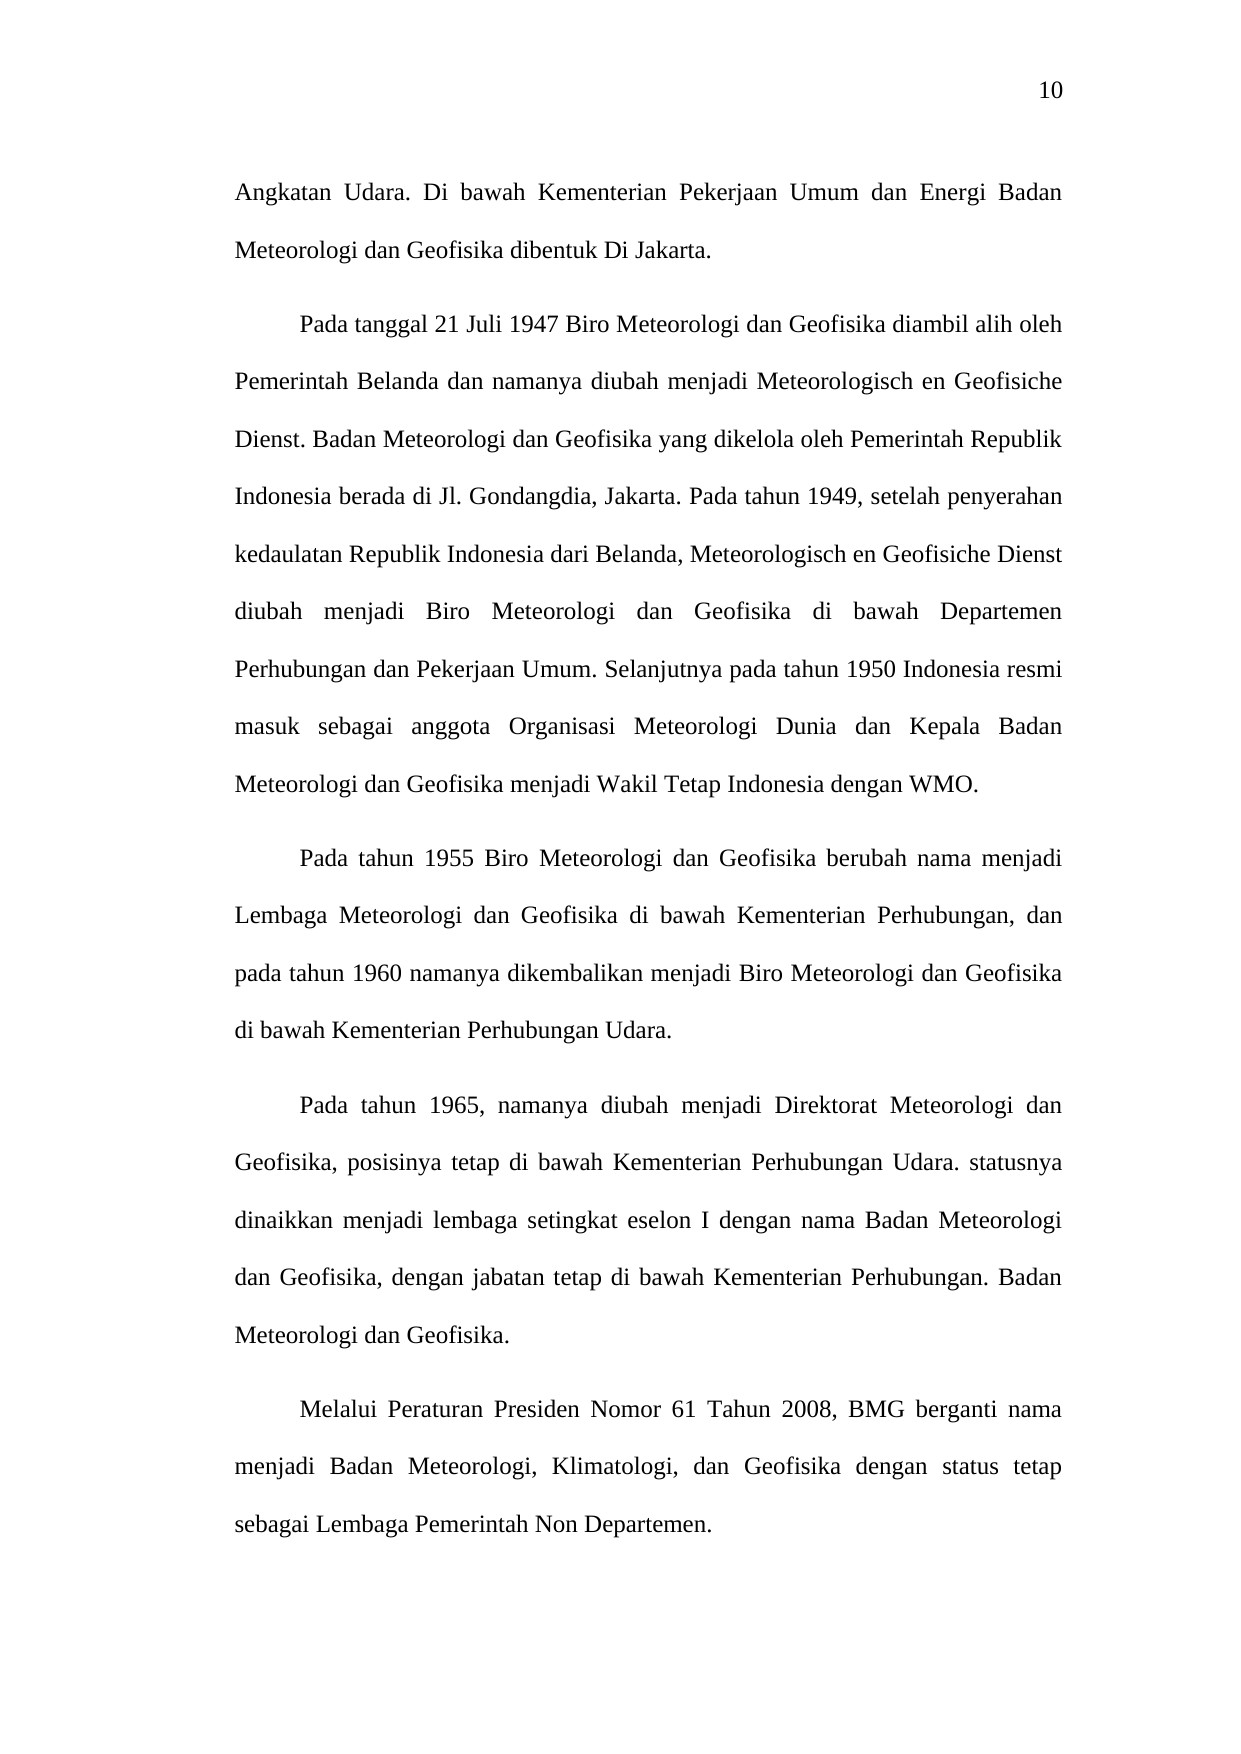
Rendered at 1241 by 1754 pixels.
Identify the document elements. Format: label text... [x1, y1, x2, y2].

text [234, 177, 1063, 263]
text Pada tanggal 21 Juli 1947 Biro Meteorologi dan Geofisika diambil alih oleh Pemerintah Belanda dan namanya diubah menjadi Meteorologisch en Geofisiche Dienst. Badan Meteorologi dan Geofisika yang dikelola oleh Pemerintah Republik Indonesia berada di Jl. Gondangdia, Jakarta. Pada tahun 1949, setelah penyerahan kedaulatan Republik Indonesia dari Belanda, Meteorologisch en Geofisiche Dienst diubah menjadi Biro Meteorologi dan Geofisika di bawah Departemen Perhubungan dan Pekerjaan Umum. Selanjutnya pada tahun 1950 Indonesia resmi masuk sebagai anggota Organisasi Meteorologi Dunia dan Kepala Badan Meteorologi dan Geofisika menjadi Wakil Tetap Indonesia dengan WMO. [234, 309, 1063, 798]
text Melalui Peraturan Presiden Nomor 61 Tahun 2008, BMG berganti nama menjadi Badan Meteorologi, Klimatologi, dan Geofisika dengan status tetap sebagai Lembaga Pemerintah Non Departemen. [234, 1394, 1063, 1538]
text Pada tahun 1965, namanya diubah menjadi Direktorat Meteorologi dan Geofisika, posisinya tetap di bawah Kementerian Perhubungan Udara. statusnya dinaikkan menjadi lembaga setingkat eselon I dengan nama Badan Meteorologi dan Geofisika, dengan jabatan tetap di bawah Kementerian Perhubungan. Badan Meteorologi dan Geofisika. [234, 1090, 1063, 1348]
text Pada tahun 1955 Biro Meteorologi dan Geofisika berubah nama menjadi Lembaga Meteorologi dan Geofisika di bawah Kementerian Perhubungan, dan pada tahun 1960 namanya dikembalikan menjadi Biro Meteorologi dan Geofisika di bawah Kementerian Perhubungan Udara. [234, 843, 1063, 1044]
